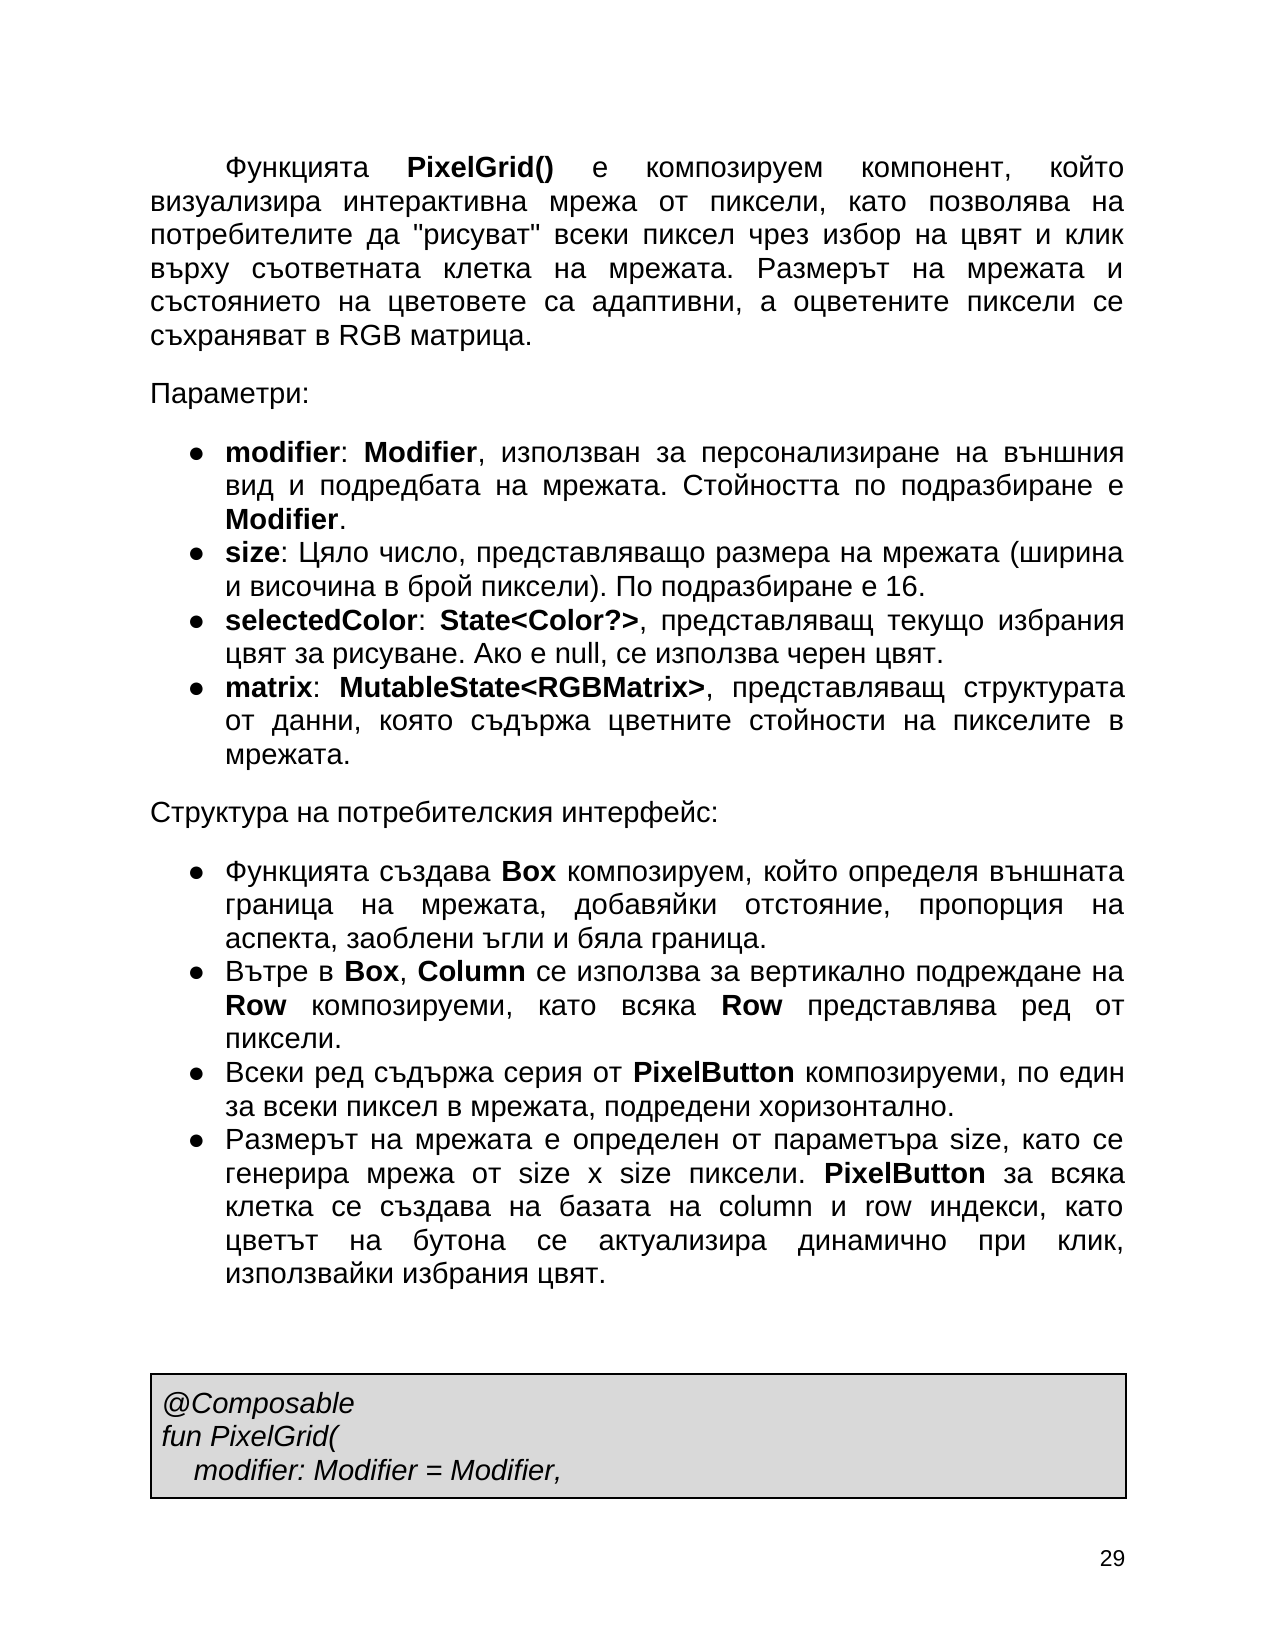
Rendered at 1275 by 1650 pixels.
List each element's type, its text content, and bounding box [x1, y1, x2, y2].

list size: Цяло число, представляващо размера на мрежата (ширина и височина в брой пиксели). По подразбиране е 16. [187, 535, 1125, 602]
list modifier: Modifier, използван за персонализиране на външния вид и подредбата на мрежата. Стойността по подразбиране е Modifier. [187, 435, 1125, 535]
text Параметри: [150, 376, 1125, 410]
list Функцията създава Box композируем, който определя външната граница на мрежата, добавяйки отстояние, пропорция на аспекта, заоблени ъгли и бяла граница. [187, 854, 1125, 954]
list selectedColor: State<Color?>, представляващ текущо избрания цвят за рисуване. Ако е null, се използва черен цвят. [187, 602, 1125, 669]
list matrix: MutableState<RGBMatrix>, представляващ структурата от данни, която съдържа цветните стойности на пикселите в мрежата. [187, 669, 1125, 770]
list Размерът на мрежата е определен от параметъра size, като се генерира мрежа от size x size пиксели. PixelButton за всяка клетка се създава на базата на column и row индекси, като цветът на бутона се актуализира динамично при клик, използвайки избрания цвят. [187, 1122, 1125, 1290]
list Всеки ред съдържа серия от PixelButton композируеми, по един за всеки пиксел в мрежата, подредени хоризонтално. [187, 1055, 1125, 1122]
text Структура на потребителския интерфейс: [150, 795, 1125, 829]
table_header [152, 1375, 1125, 1497]
list Вътре в Box, Column се използва за вертикално подреждане на Row композируеми, като всяка Row представлява ред от пиксели. [187, 954, 1125, 1055]
text Функцията PixelGrid() е композируем компонент, който визуализира интерактивна мрежа от пиксели, като позволява на потребителите да "рисуват" всеки пиксел чрез избор на цвят и клик върху съответната клетка на мрежата. Размерът на мрежата и състоянието на цветовете са адаптивни, а оцветените пиксели се съхраняват в RGB матрица. [150, 150, 1125, 351]
